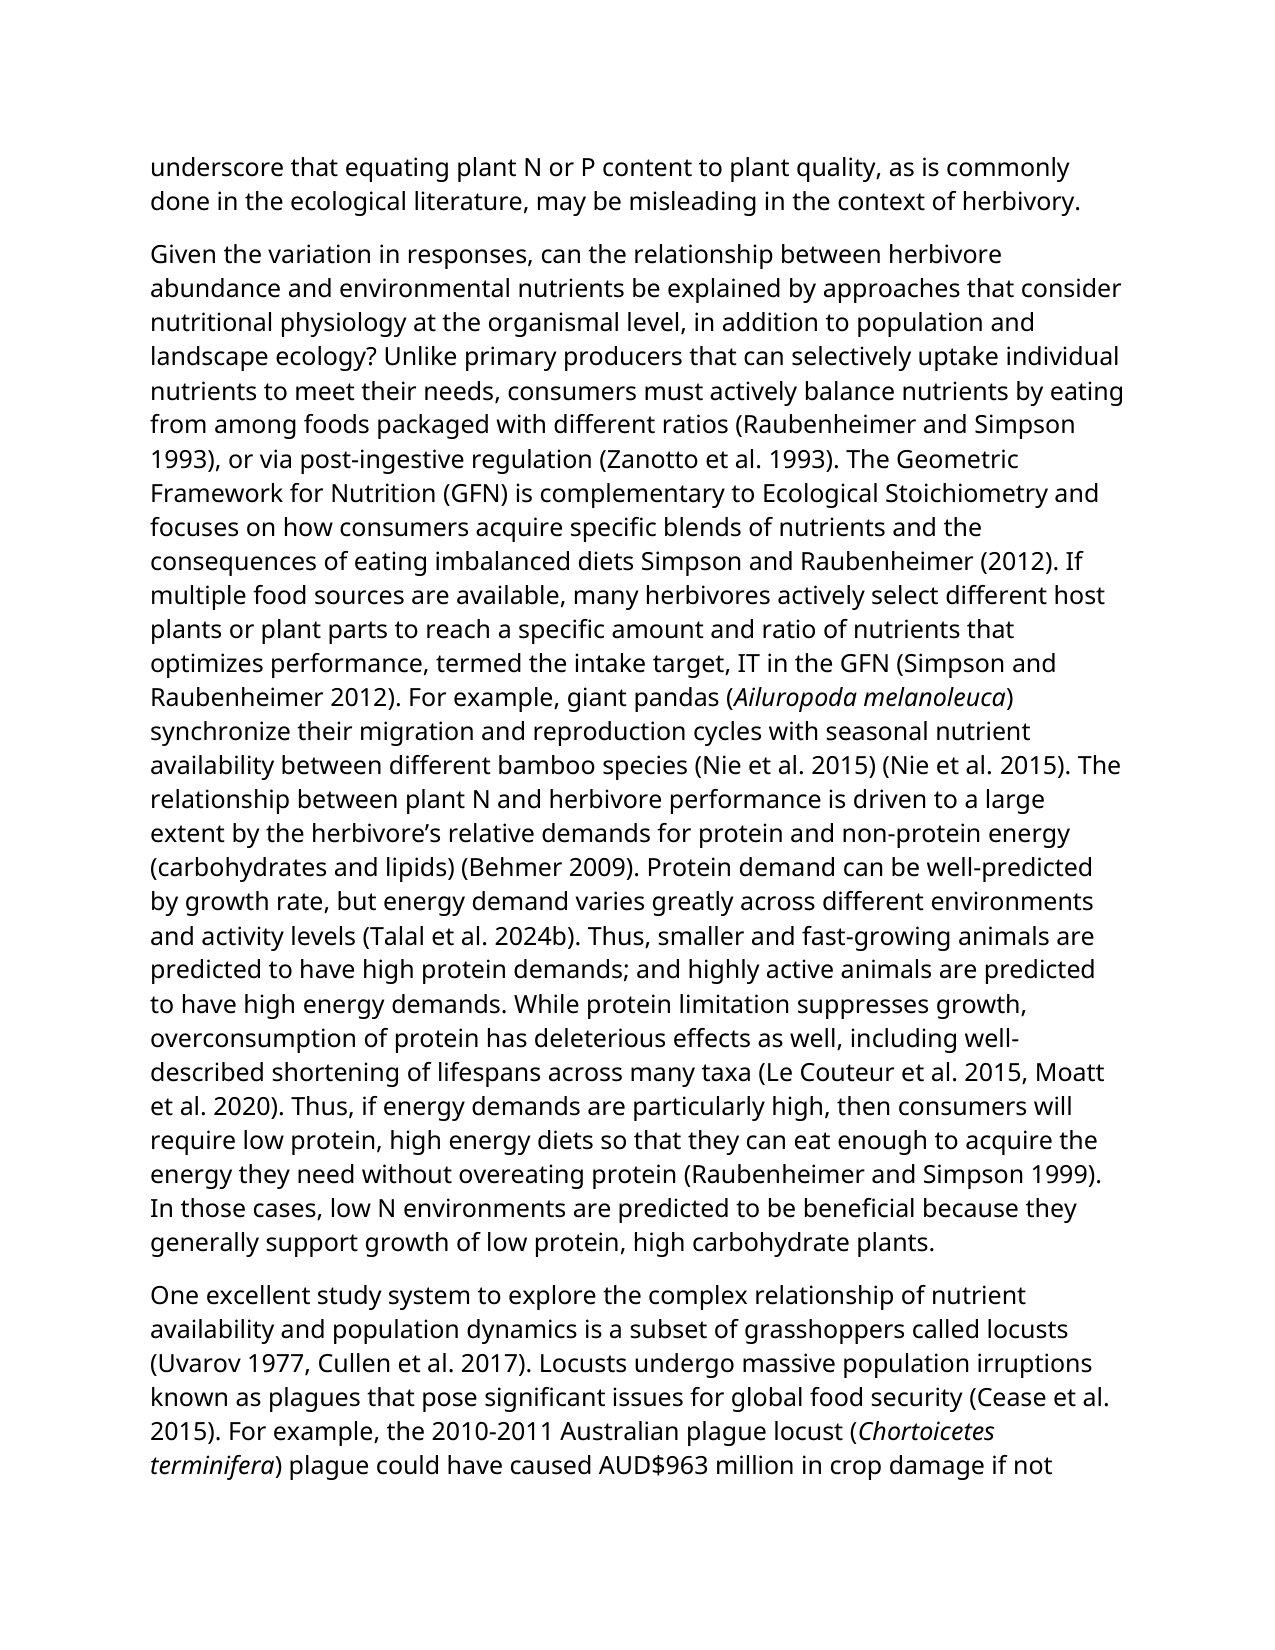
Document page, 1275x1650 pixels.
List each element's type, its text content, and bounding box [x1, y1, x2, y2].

text Given the variation in responses, can the relationship between herbivore abundance and environmental nutrients be explained by approaches that consider nutritional physiology at the organismal level, in addition to population and landscape ecology? Unlike primary producers that can selectively uptake individual nutrients to meet their needs, consumers must actively balance nutrients by eating from among foods packaged with different ratios (Raubenheimer and Simpson 1993), or via post-ingestive regulation (Zanotto et al. 1993). The Geometric Framework for Nutrition (GFN) is complementary to Ecological Stoichiometry and focuses on how consumers acquire specific blends of nutrients and the consequences of eating imbalanced diets Simpson and Raubenheimer (2012). If multiple food sources are available, many herbivores actively select different host plants or plant parts to reach a specific amount and ratio of nutrients that optimizes performance, termed the intake target, IT in the GFN (Simpson and Raubenheimer 2012). For example, giant pandas (Ailuropoda melanoleuca) synchronize their migration and reproduction cycles with seasonal nutrient availability between different bamboo species (Nie et al. 2015) (Nie et al. 2015). The relationship between plant N and herbivore performance is driven to a large extent by the herbivore’s relative demands for protein and non-protein energy (carbohydrates and lipids) (Behmer 2009). Protein demand can be well-predicted by growth rate, but energy demand varies greatly across different environments and activity levels (Talal et al. 2024b). Thus, smaller and fast-growing animals are predicted to have high protein demands; and highly active animals are predicted to have high energy demands. While protein limitation suppresses growth, overconsumption of protein has deleterious effects as well, including well-described shortening of lifespans across many taxa (Le Couteur et al. 2015, Moatt et al. 2020). Thus, if energy demands are particularly high, then consumers will require low protein, high energy diets so that they can eat enough to acquire the energy they need without overeating protein (Raubenheimer and Simpson 1999). In those cases, low N environments are predicted to be beneficial because they generally support growth of low protein, high carbohydrate plants. [150, 237, 1125, 1259]
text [150, 150, 1125, 218]
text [150, 1277, 1125, 1482]
